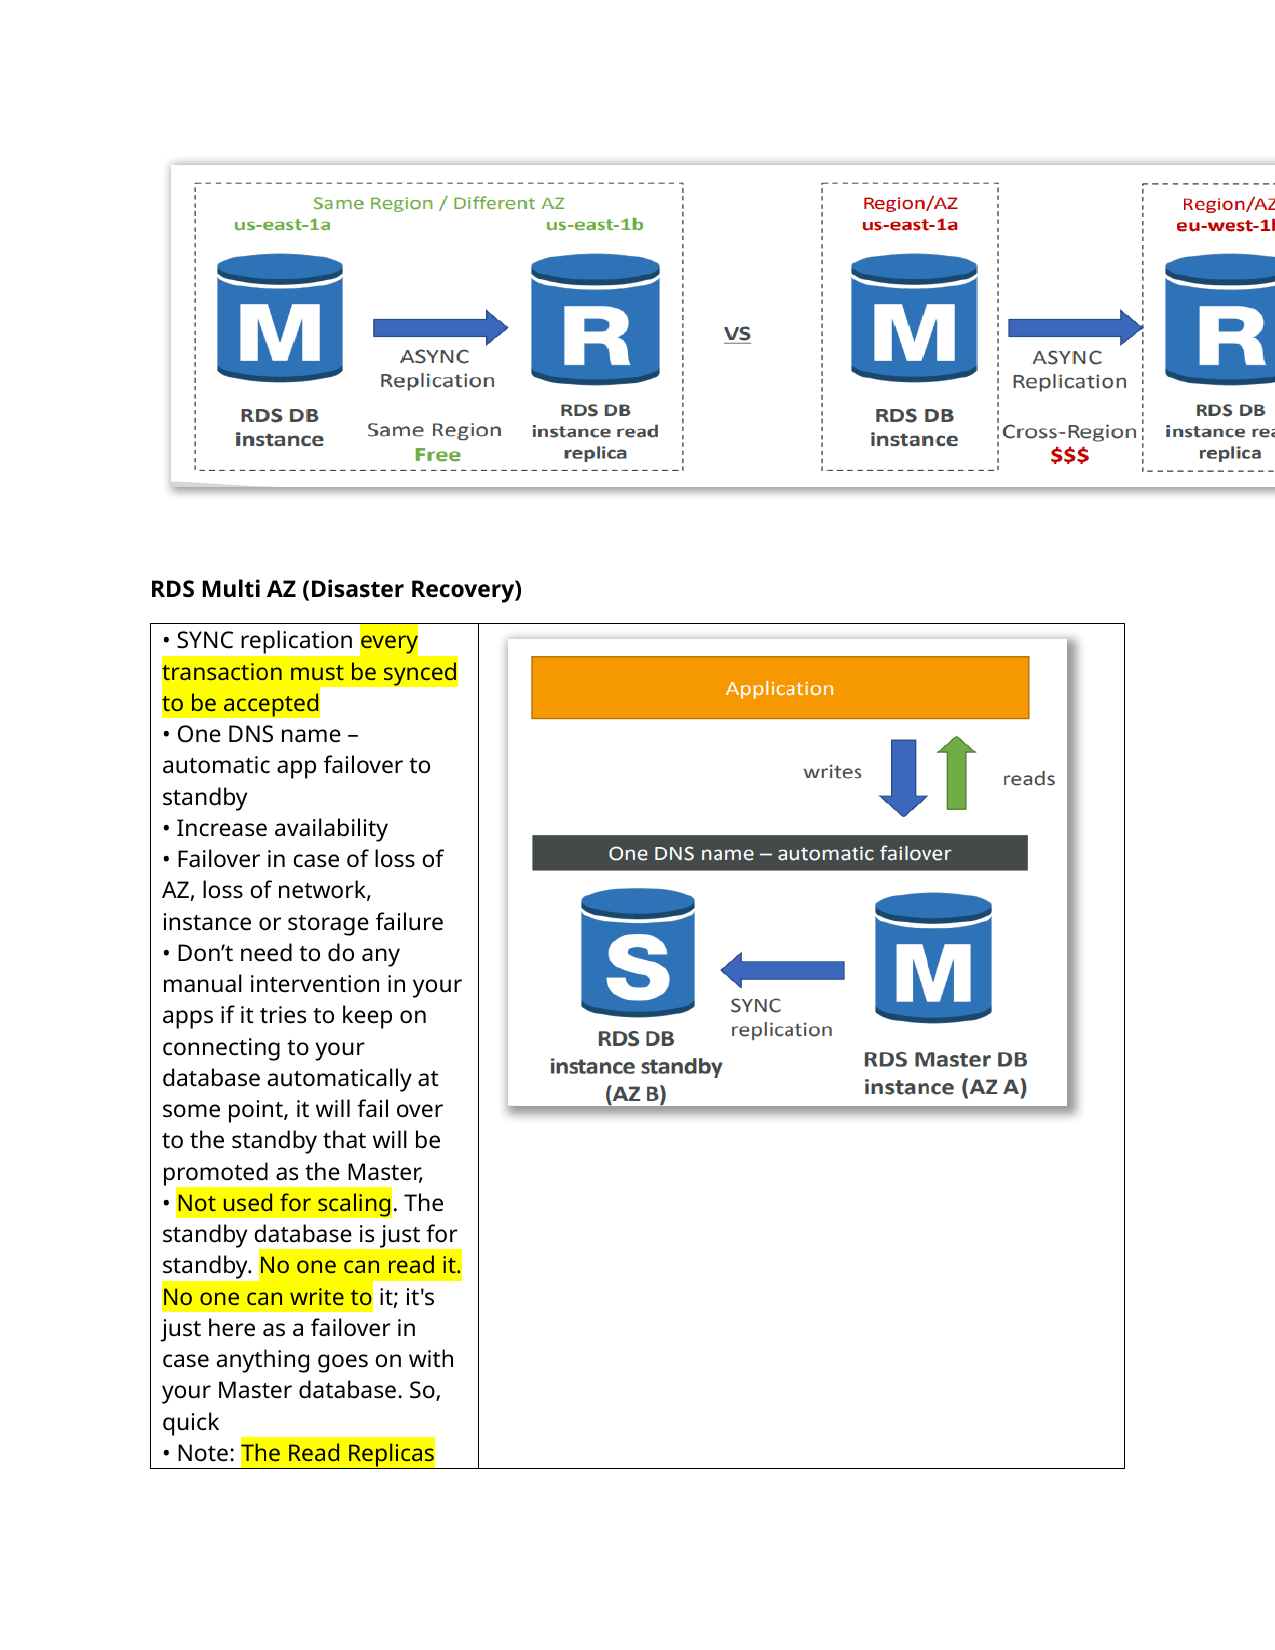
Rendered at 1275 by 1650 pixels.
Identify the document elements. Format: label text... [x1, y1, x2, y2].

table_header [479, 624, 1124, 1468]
picture [171, 165, 1275, 487]
text RDS Multi AZ (Disaster Recovery) [150, 573, 1125, 604]
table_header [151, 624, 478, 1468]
picture [508, 639, 1067, 1106]
